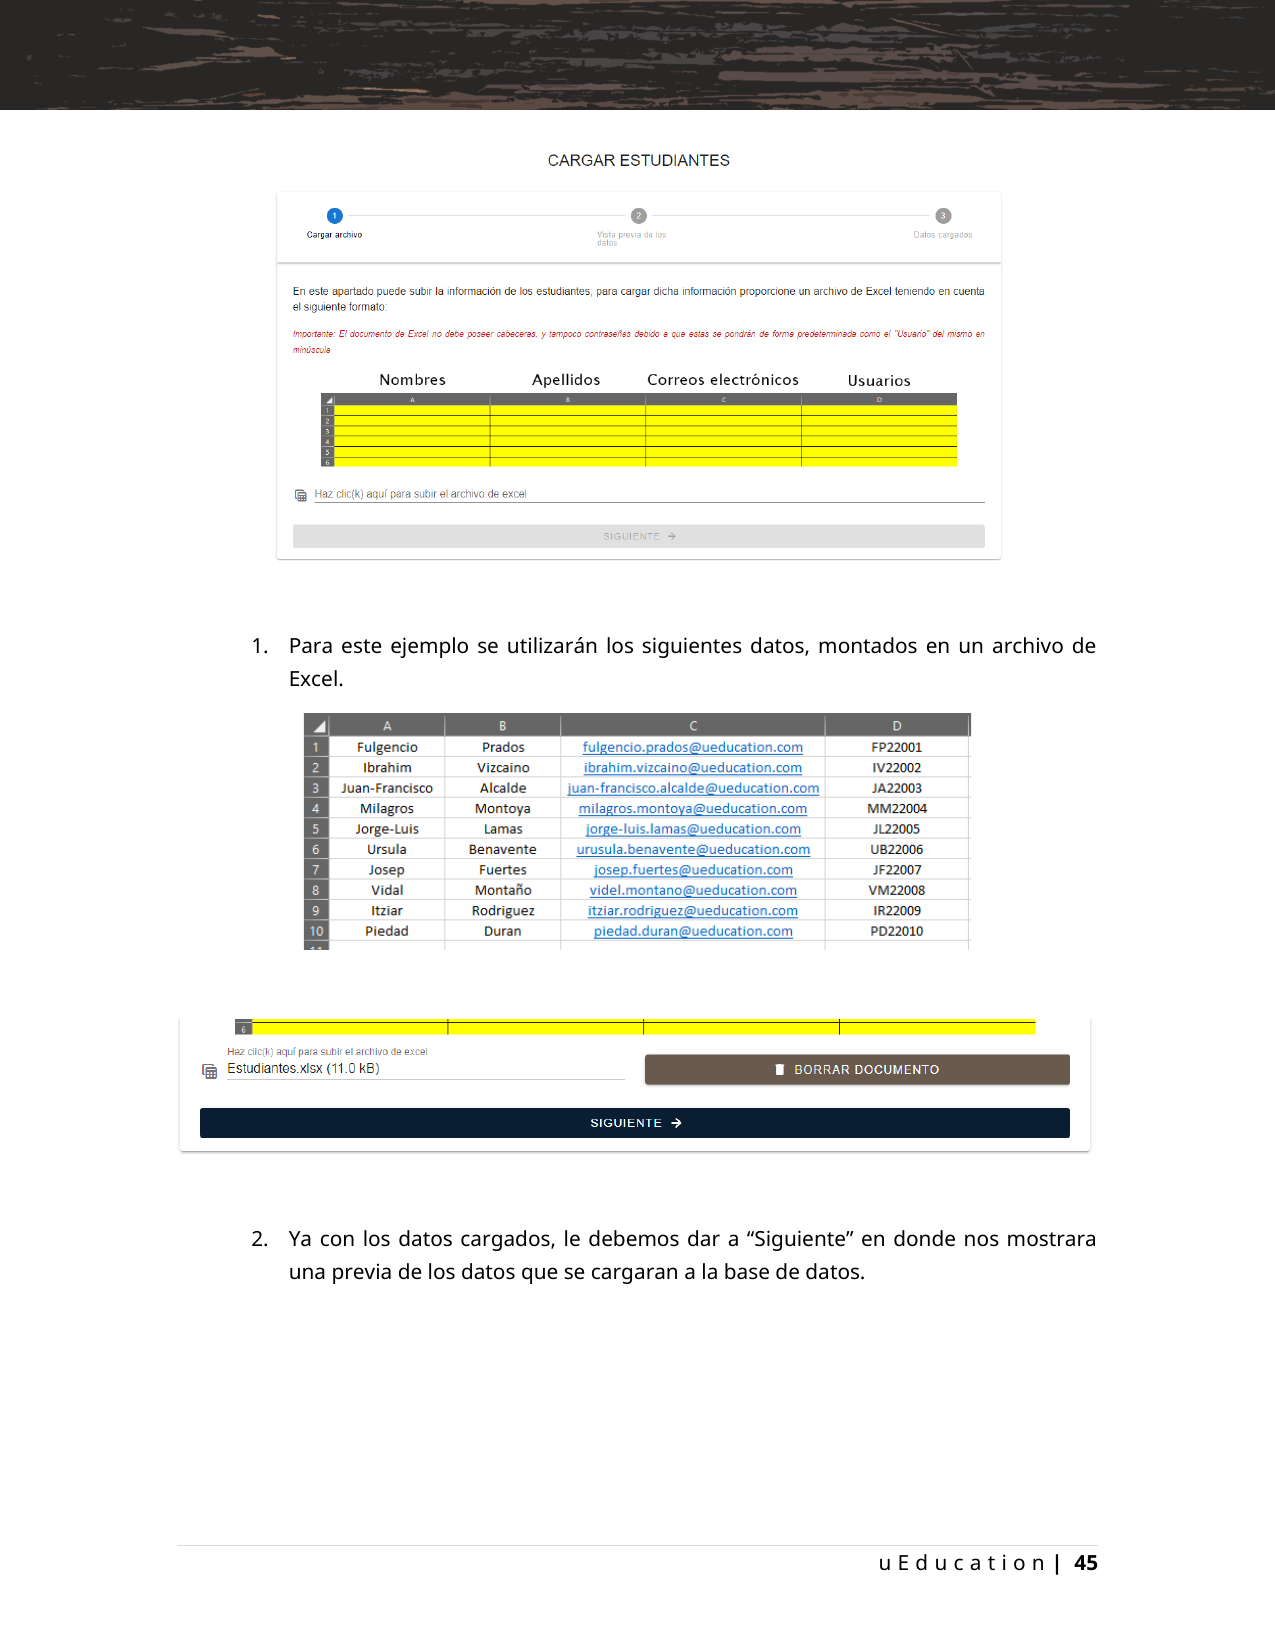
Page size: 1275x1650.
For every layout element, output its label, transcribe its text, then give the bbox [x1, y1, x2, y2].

picture [0, 0, 1275, 110]
picture [272, 147, 1003, 561]
list Ya con los datos cargados, le debemos dar a “Siguiente” en donde nos mostrara una previa de los datos que se cargaran a la base de datos. [251, 1224, 1098, 1285]
list Para este ejemplo se utilizarán los siguientes datos, montados en un archivo de Excel. [251, 631, 1098, 692]
picture [303, 713, 972, 950]
picture [177, 1019, 1098, 1155]
